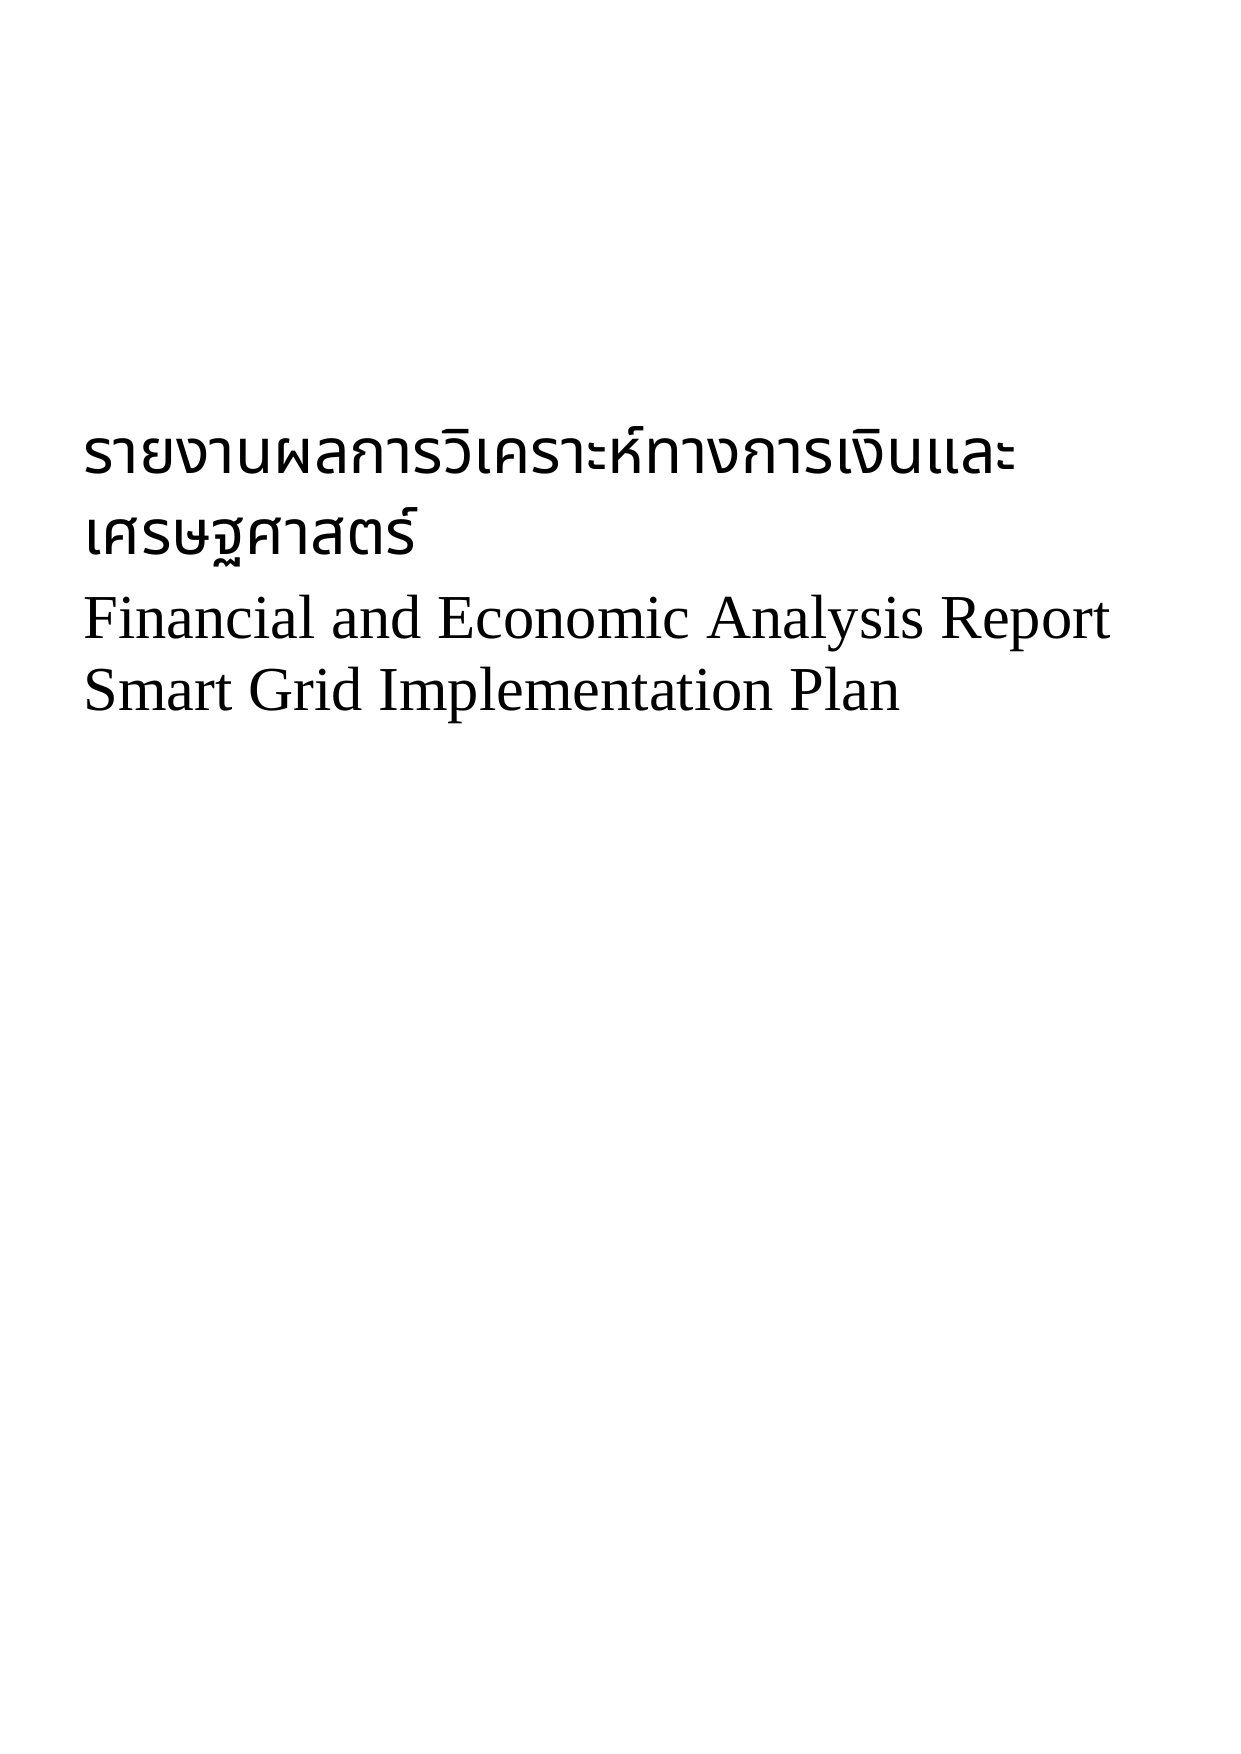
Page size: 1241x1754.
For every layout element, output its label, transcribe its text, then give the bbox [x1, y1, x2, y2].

text Smart Grid Implementation Plan [83, 652, 1136, 724]
text รายงานผลการวิเคราะห์ทางการเงินและเศรษฐศาสตร์ [83, 417, 1136, 580]
text Financial and Economic Analysis Report [83, 580, 1136, 652]
